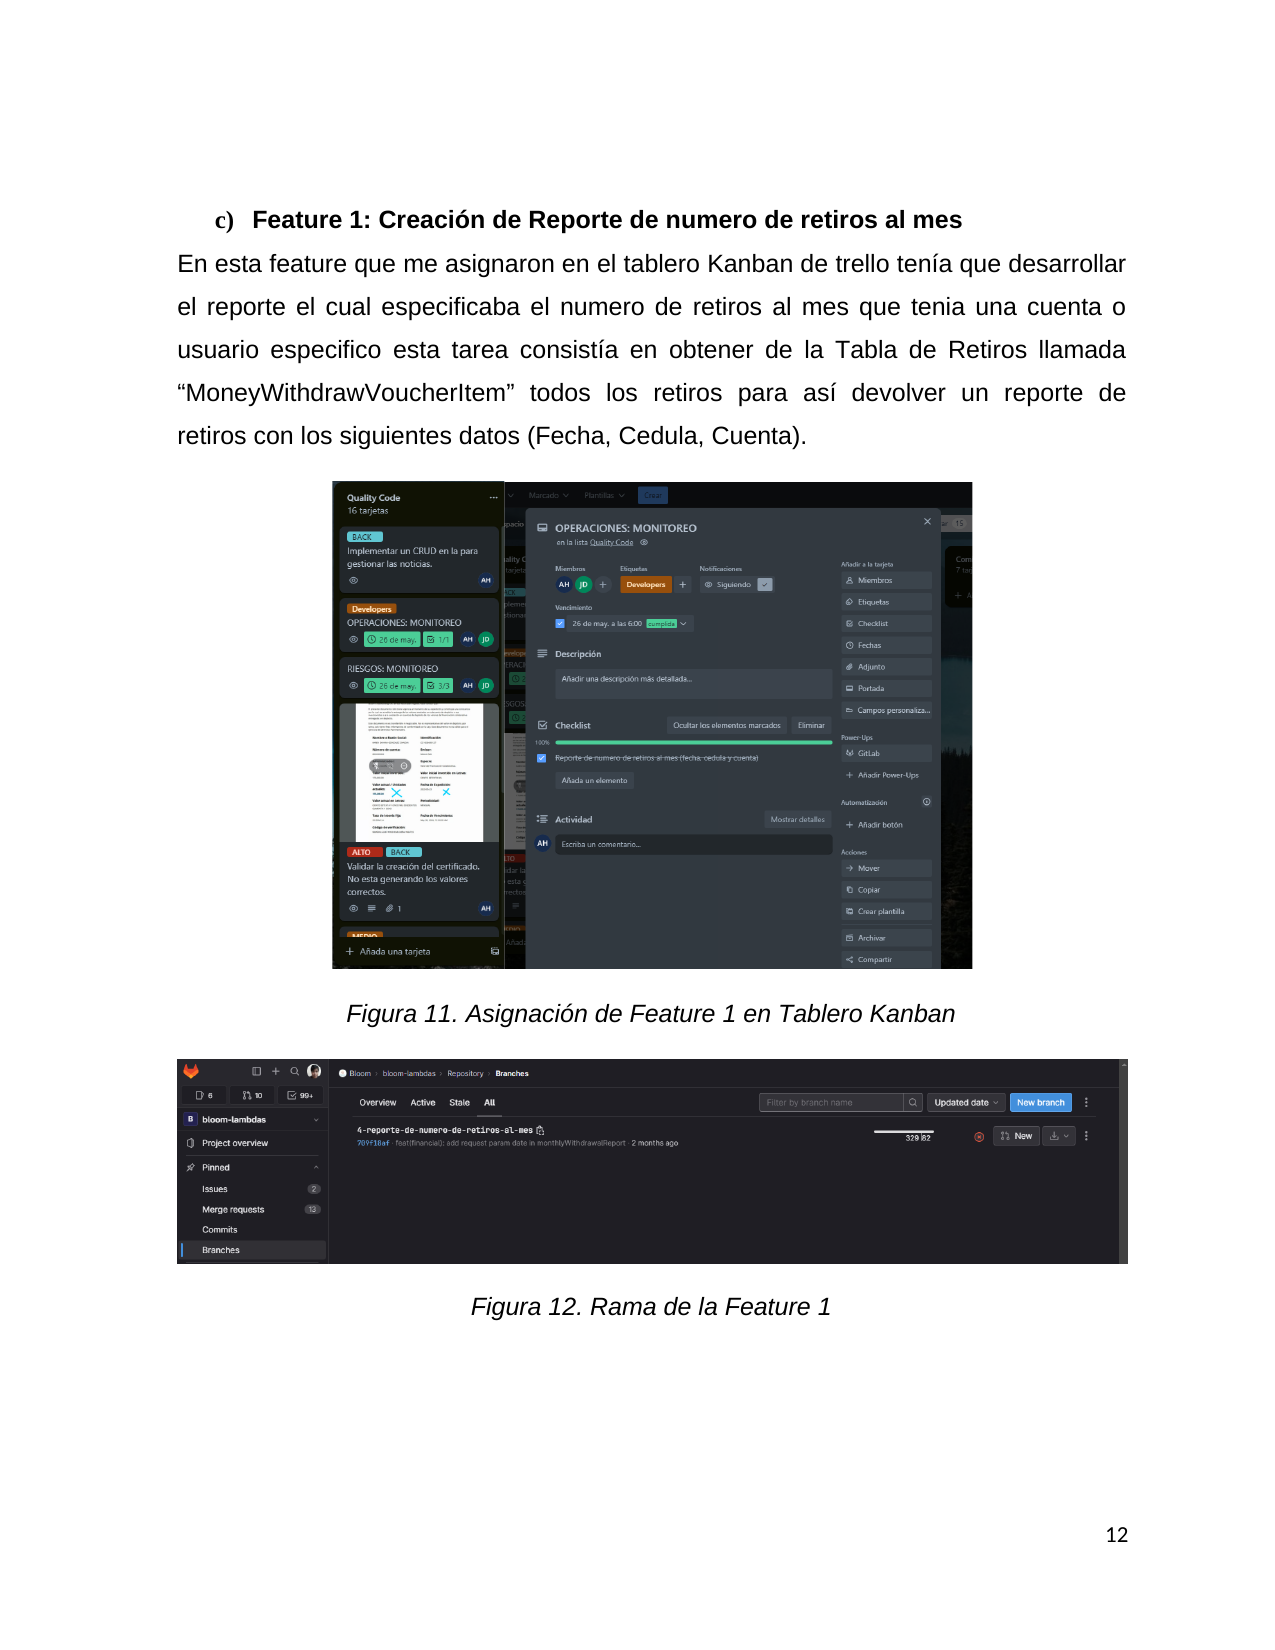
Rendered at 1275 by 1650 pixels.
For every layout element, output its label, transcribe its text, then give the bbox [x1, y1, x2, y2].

text Figura 11. Asignación de Feature 1 en Tablero Kanban [177, 999, 1128, 1028]
text Figura 12. Rama de la Feature 1 [177, 1292, 1128, 1321]
picture [332, 481, 973, 969]
subtitle Feature 1: Creación de Reporte de numero de retiros al mes [214, 206, 1128, 234]
text En esta feature que me asignaron en el tablero Kanban de trello tenía que desarrollar el reporte el cual especificaba el numero de retiros al mes que tenia una cuenta o usuario especifico esta tarea consistía en obtener de la Tabla de Retiros llamada “MoneyWithdrawVoucherItem” todos los retiros para así devolver un reporte de retiros con los siguientes datos (Fecha, Cedula, Cuenta). [177, 249, 1128, 450]
picture [177, 1059, 1128, 1264]
